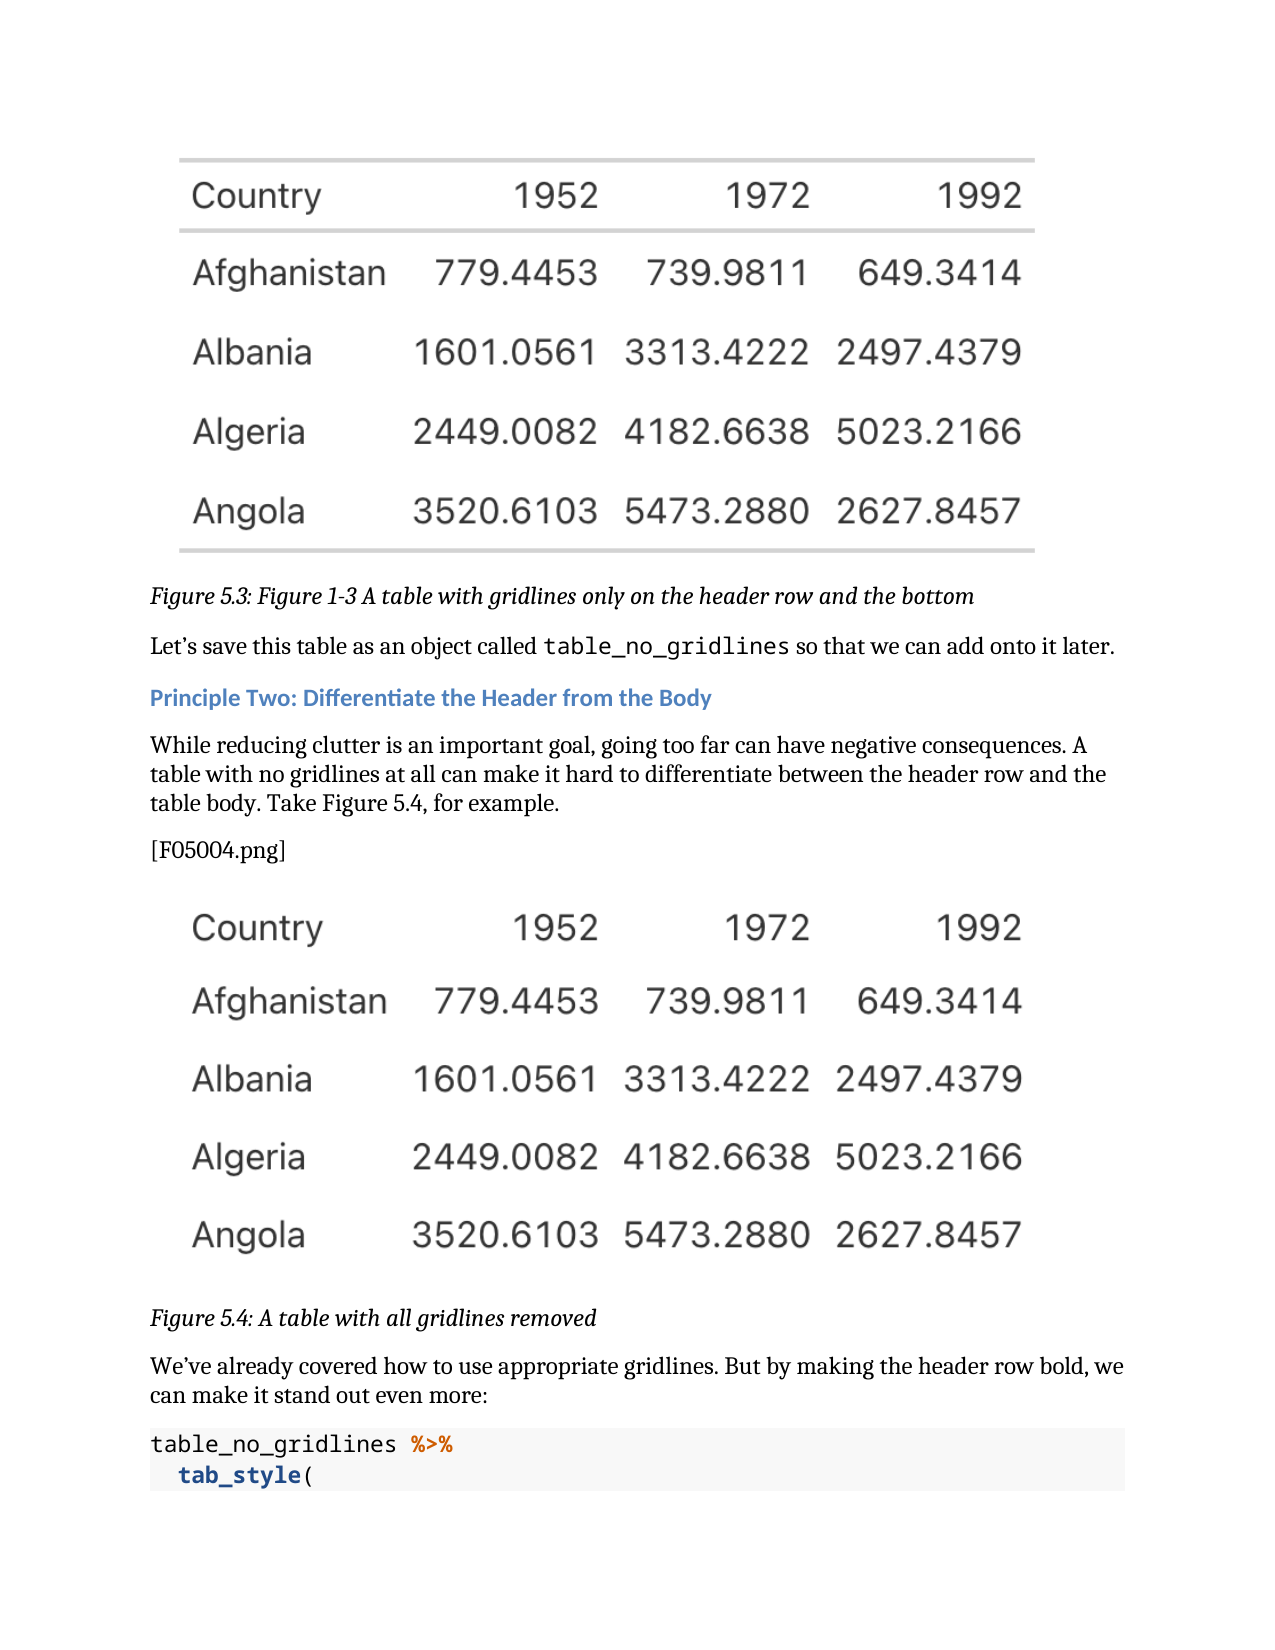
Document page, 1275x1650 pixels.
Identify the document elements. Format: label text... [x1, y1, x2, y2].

text Figure 5.4: A table with all gridlines removed [150, 1304, 1125, 1333]
text Figure 5.3: Figure 1-3 A table with gridlines only on the header row and the bottom [150, 582, 1125, 611]
subtitle Principle Two: Differentiate the Header from the Body [150, 682, 1125, 712]
text Let’s save this table as an object called table_no_gridlines so that we can add onto it later. [150, 630, 1125, 661]
text We’ve already covered how to use appropriate gridlines. But by making the header row bold, we can make it stand out even more: [150, 1352, 1125, 1409]
text table_no_gridlines %>% tab_style( style = cell_text(weight = "bold"), locations = cells_column_labels() ) [315, 1428, 1125, 1491]
picture [168, 150, 1044, 562]
picture [168, 883, 1044, 1284]
text [F05004.png] [150, 836, 1125, 865]
text While reducing clutter is an important goal, going too far can have negative consequences. A table with no gridlines at all can make it hard to differentiate between the header row and the table body. Take Figure 5.4, for example. [150, 731, 1125, 817]
